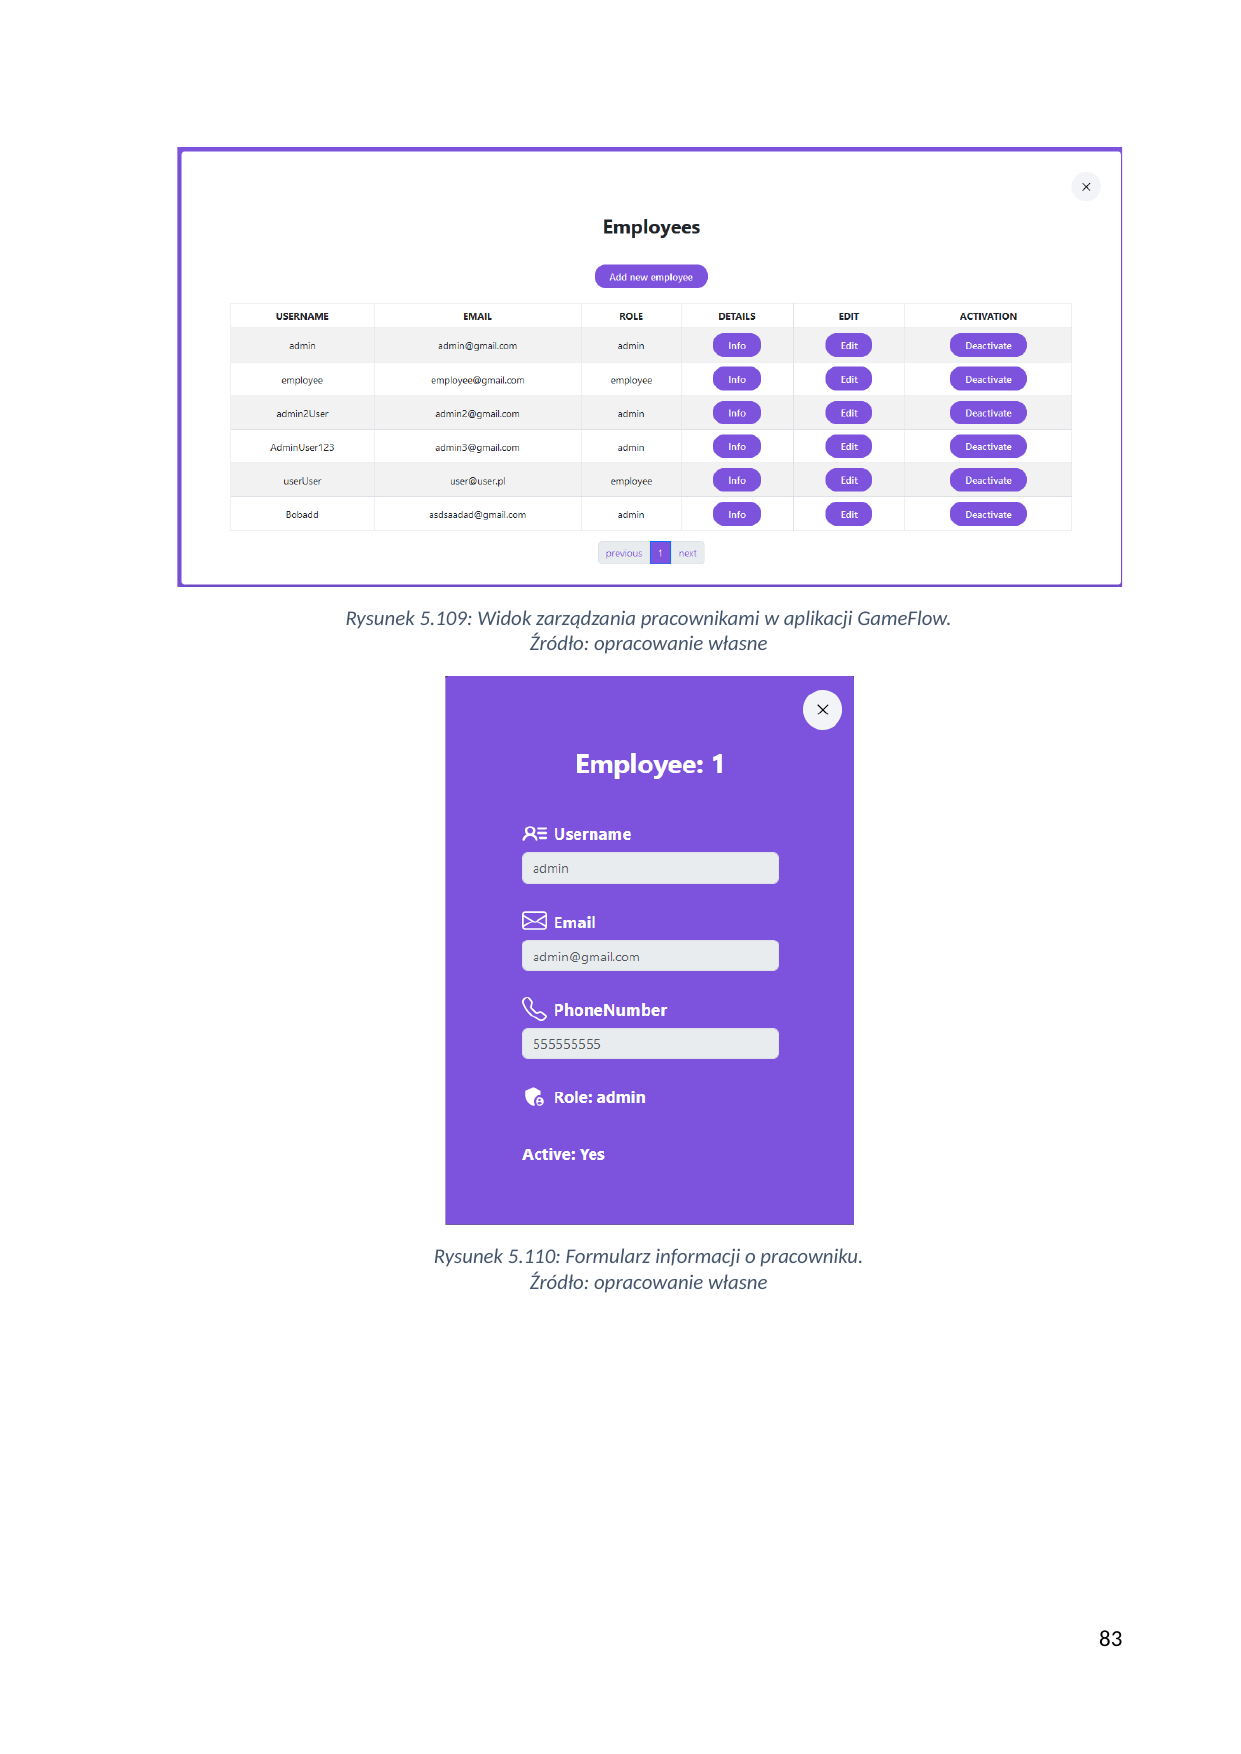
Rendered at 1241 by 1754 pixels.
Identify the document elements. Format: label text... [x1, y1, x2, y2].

picture [177, 147, 1123, 587]
text Źródło: opracowanie własne [177, 1269, 1122, 1294]
picture [445, 676, 854, 1225]
text Źródło: opracowanie własne [177, 631, 1122, 656]
